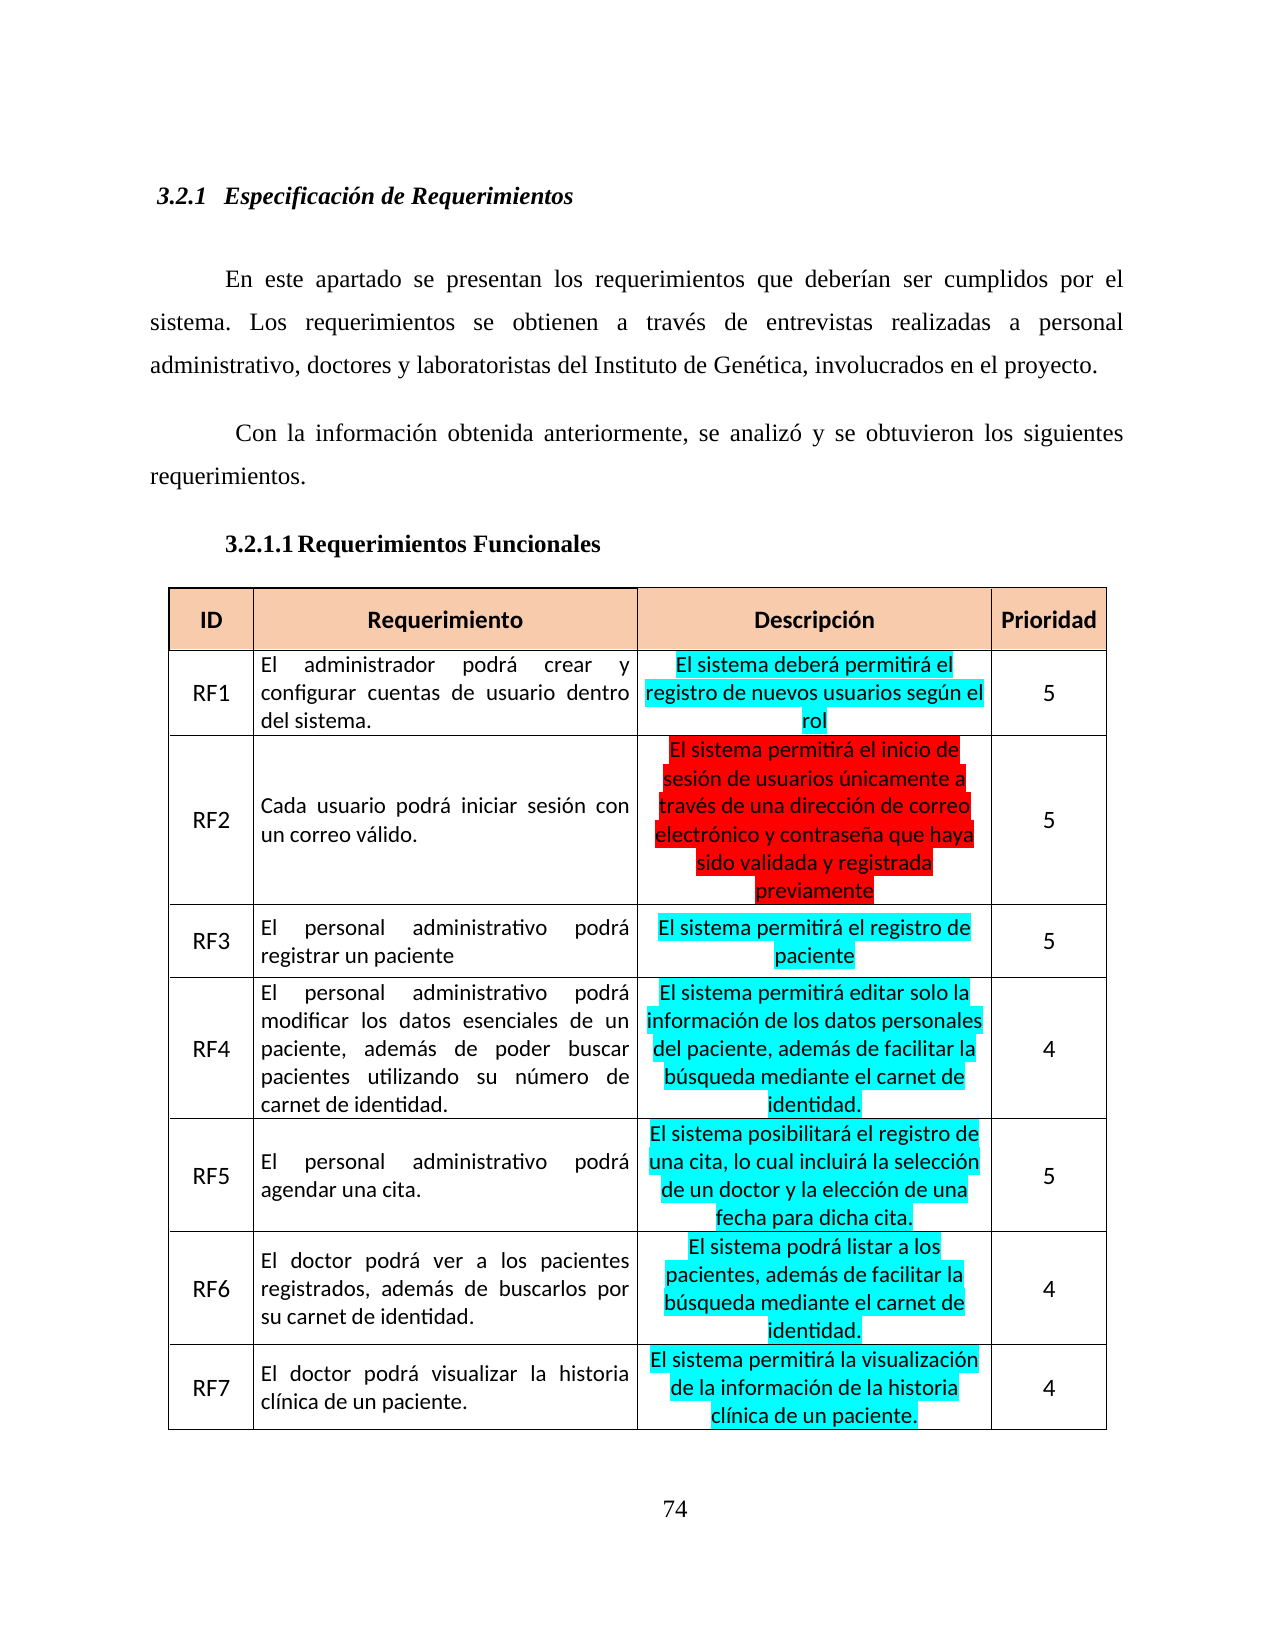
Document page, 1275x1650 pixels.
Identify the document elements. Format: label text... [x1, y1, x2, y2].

table_cell El sistema permitirá editar solo la información de los datos personales del paciente, además de facilitar la búsqueda mediante el carnet de identidad. [862, 978, 991, 1118]
table_header ID [170, 589, 253, 649]
text En este apartado se presentan los requerimientos que deberían ser cumplidos por el sistema. Los requerimientos se obtienen a través de entrevistas realizadas a personal administrativo, doctores y laboratoristas del Instituto de Genética, involucrados en el proyecto. [150, 264, 1125, 379]
table_cell El sistema posibilitará el registro de una cita, lo cual incluirá la selección de un doctor y la elección de una fecha para dicha cita. [638, 1119, 716, 1231]
table_cell El sistema posibilitará el registro de una cita, lo cual incluirá la selección de un doctor y la elección de una fecha para dicha cita. [913, 1119, 991, 1231]
table_cell El sistema permitirá editar solo la información de los datos personales del paciente, además de facilitar la búsqueda mediante el carnet de identidad. [638, 978, 768, 1118]
table_cell 4 [992, 1345, 1106, 1429]
table_cell RF7 [169, 1344, 253, 1429]
table_cell El personal administrativo podrá modificar los datos esenciales de un paciente, además de poder buscar pacientes utilizando su número de carnet de identidad. [254, 978, 637, 1118]
table_cell 5 [992, 1119, 1106, 1231]
table_cell RF4 [169, 977, 253, 1118]
table_cell El sistema permitirá el inicio de sesión de usuarios únicamente a través de una dirección de correo electrónico y contraseña que haya sido validada y registrada previamente [638, 736, 755, 904]
table_cell Cada usuario podrá iniciar sesión con un correo válido. [254, 736, 637, 904]
table_cell El sistema deberá permitirá el registro de nuevos usuarios según el rol [638, 651, 991, 734]
subtitle Requerimientos Funcionales [150, 529, 1125, 558]
table_cell El sistema permitirá la visualización de la información de la historia clínica de un paciente. [638, 1345, 711, 1429]
table_cell El sistema permitirá el inicio de sesión de usuarios únicamente a través de una dirección de correo electrónico y contraseña que haya sido validada y registrada previamente [874, 736, 991, 904]
table_cell El personal administrativo podrá agendar una cita. [254, 1119, 637, 1231]
table_cell RF6 [169, 1231, 253, 1344]
table_header Requerimiento [254, 589, 637, 649]
table_header Descripción [638, 588, 992, 649]
table_cell 4 [992, 978, 1106, 1118]
table_cell RF1 [169, 651, 253, 734]
table_cell El sistema permitirá el registro de paciente [638, 905, 991, 977]
table_cell El sistema permitirá la visualización de la información de la historia clínica de un paciente. [918, 1345, 991, 1429]
table_cell 5 [992, 651, 1106, 734]
table_cell El doctor podrá ver a los pacientes registrados, además de buscarlos por su carnet de identidad. [254, 1232, 637, 1344]
table_cell 5 [992, 905, 1106, 977]
table_header Prioridad [992, 588, 1106, 649]
text Con la información obtenida anteriormente, se analizó y se obtuvieron los siguientes requerimientos. [150, 418, 1125, 490]
subtitle Especificación de Requerimientos [157, 181, 1125, 210]
table_cell El doctor podrá visualizar la historia clínica de un paciente. [254, 1345, 637, 1429]
table_cell El personal administrativo podrá registrar un paciente [254, 905, 637, 977]
table_cell RF3 [169, 904, 253, 977]
table_cell El sistema podrá listar a los pacientes, además de facilitar la búsqueda mediante el carnet de identidad. [862, 1232, 991, 1344]
table_cell RF2 [169, 735, 253, 904]
table_cell RF5 [169, 1118, 253, 1231]
table_cell El sistema podrá listar a los pacientes, además de facilitar la búsqueda mediante el carnet de identidad. [638, 1232, 768, 1344]
table_cell 4 [992, 1232, 1106, 1344]
table_cell 5 [992, 736, 1106, 904]
table_cell El administrador podrá crear y configurar cuentas de usuario dentro del sistema. [254, 651, 637, 734]
